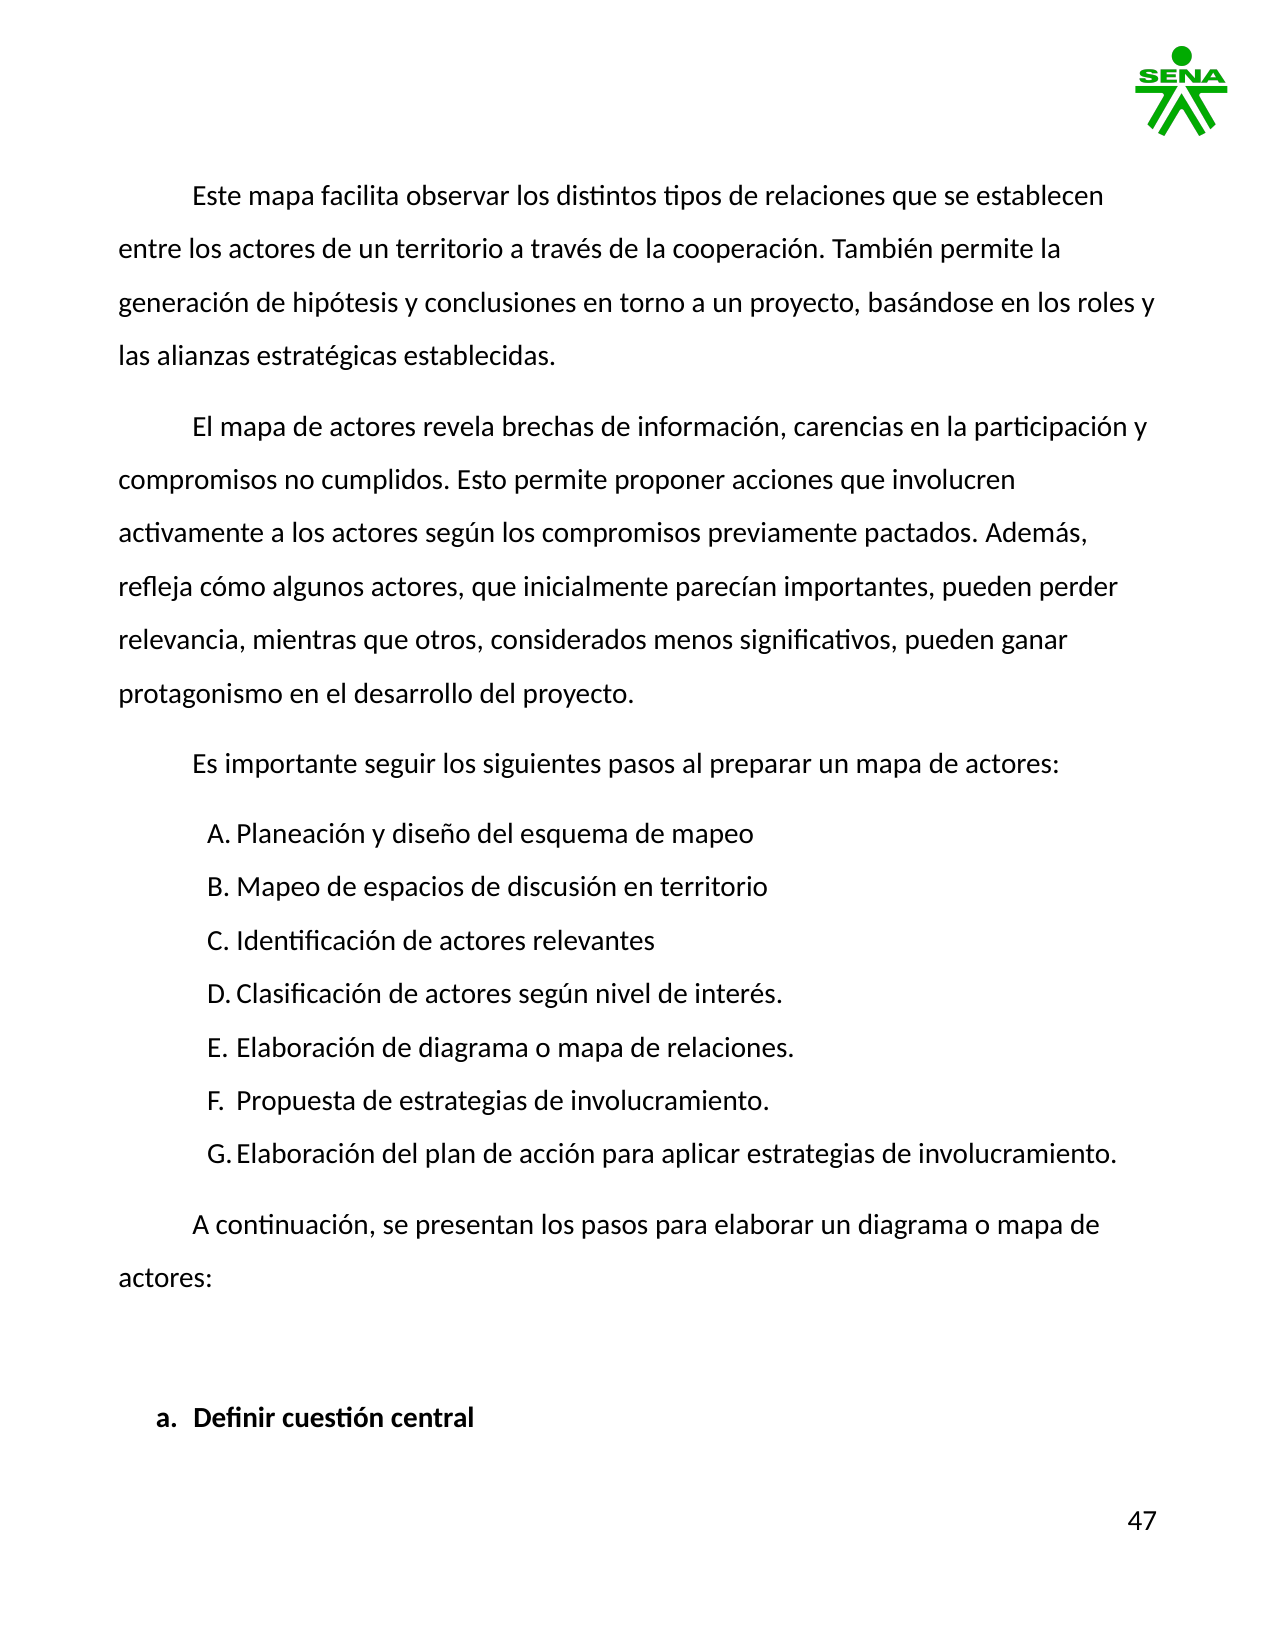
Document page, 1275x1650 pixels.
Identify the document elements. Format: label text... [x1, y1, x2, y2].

list Identificación de actores relevantes [207, 922, 1157, 957]
list Elaboración de diagrama o mapa de relaciones. [207, 1029, 1157, 1064]
list Elaboración del plan de acción para aplicar estrategias de involucramiento. [207, 1136, 1157, 1171]
list Planeación y diseño del esquema de mapeo [207, 815, 1157, 851]
text El mapa de actores revela brechas de información, carencias en la participación y compromisos no cumplidos. Esto permite proponer acciones que involucren activamente a los actores según los compromisos previamente pactados. Además, refleja cómo algunos actores, que inicialmente parecían importantes, pueden perder relevancia, mientras que otros, considerados menos significativos, pueden ganar protagonismo en el desarrollo del proyecto. [118, 408, 1157, 710]
text Es importante seguir los siguientes pasos al preparar un mapa de actores: [118, 745, 1157, 781]
text A continuación, se presentan los pasos para elaborar un diagrama o mapa de actores: [118, 1206, 1157, 1295]
picture [1135, 46, 1228, 136]
list Definir cuestión central [156, 1399, 1157, 1435]
list Propuesta de estrategias de involucramiento. [207, 1082, 1157, 1118]
text Este mapa facilita observar los distintos tipos de relaciones que se establecen entre los actores de un territorio a través de la cooperación. También permite la generación de hipótesis y conclusiones en torno a un proyecto, basándose en los roles y las alianzas estratégicas establecidas. [118, 177, 1157, 373]
list Mapeo de espacios de discusión en territorio [207, 868, 1157, 904]
list Clasificación de actores según nivel de interés. [207, 975, 1157, 1011]
